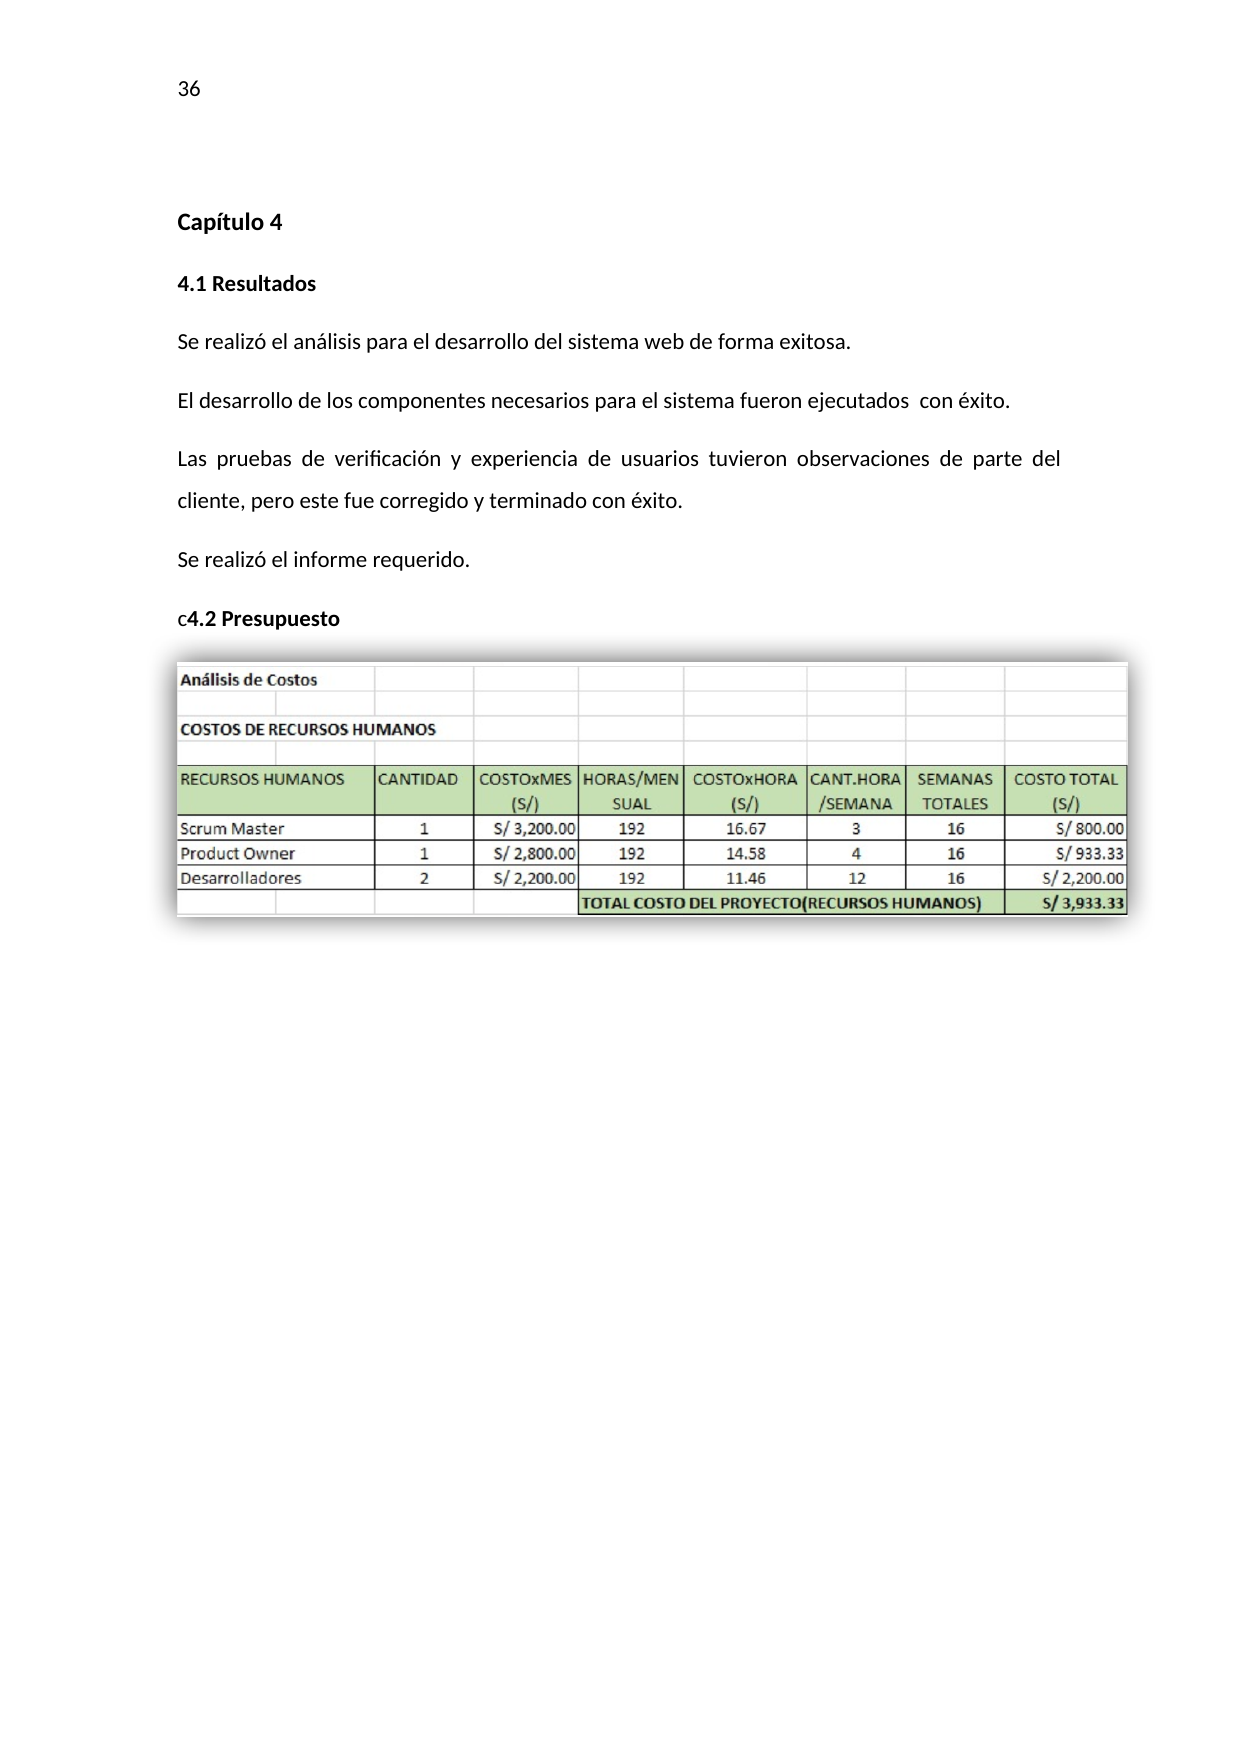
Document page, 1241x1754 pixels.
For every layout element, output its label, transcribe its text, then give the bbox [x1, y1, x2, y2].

text Capítulo 4 [177, 206, 1063, 237]
picture [177, 662, 1128, 917]
text Las pruebas de verificación y experiencia de usuarios tuvieron observaciones de parte del cliente, pero este fue corregido y terminado con éxito. [177, 444, 1063, 514]
text c4.2 Presupuesto [177, 604, 1063, 632]
text El desarrollo de los componentes necesarios para el sistema fueron ejecutados con éxito. [177, 386, 1063, 414]
text 4.1 Resultados [177, 269, 1063, 297]
text Se realizó el informe requerido. [177, 545, 1063, 573]
text Se realizó el análisis para el desarrollo del sistema web de forma exitosa. [177, 327, 1063, 355]
